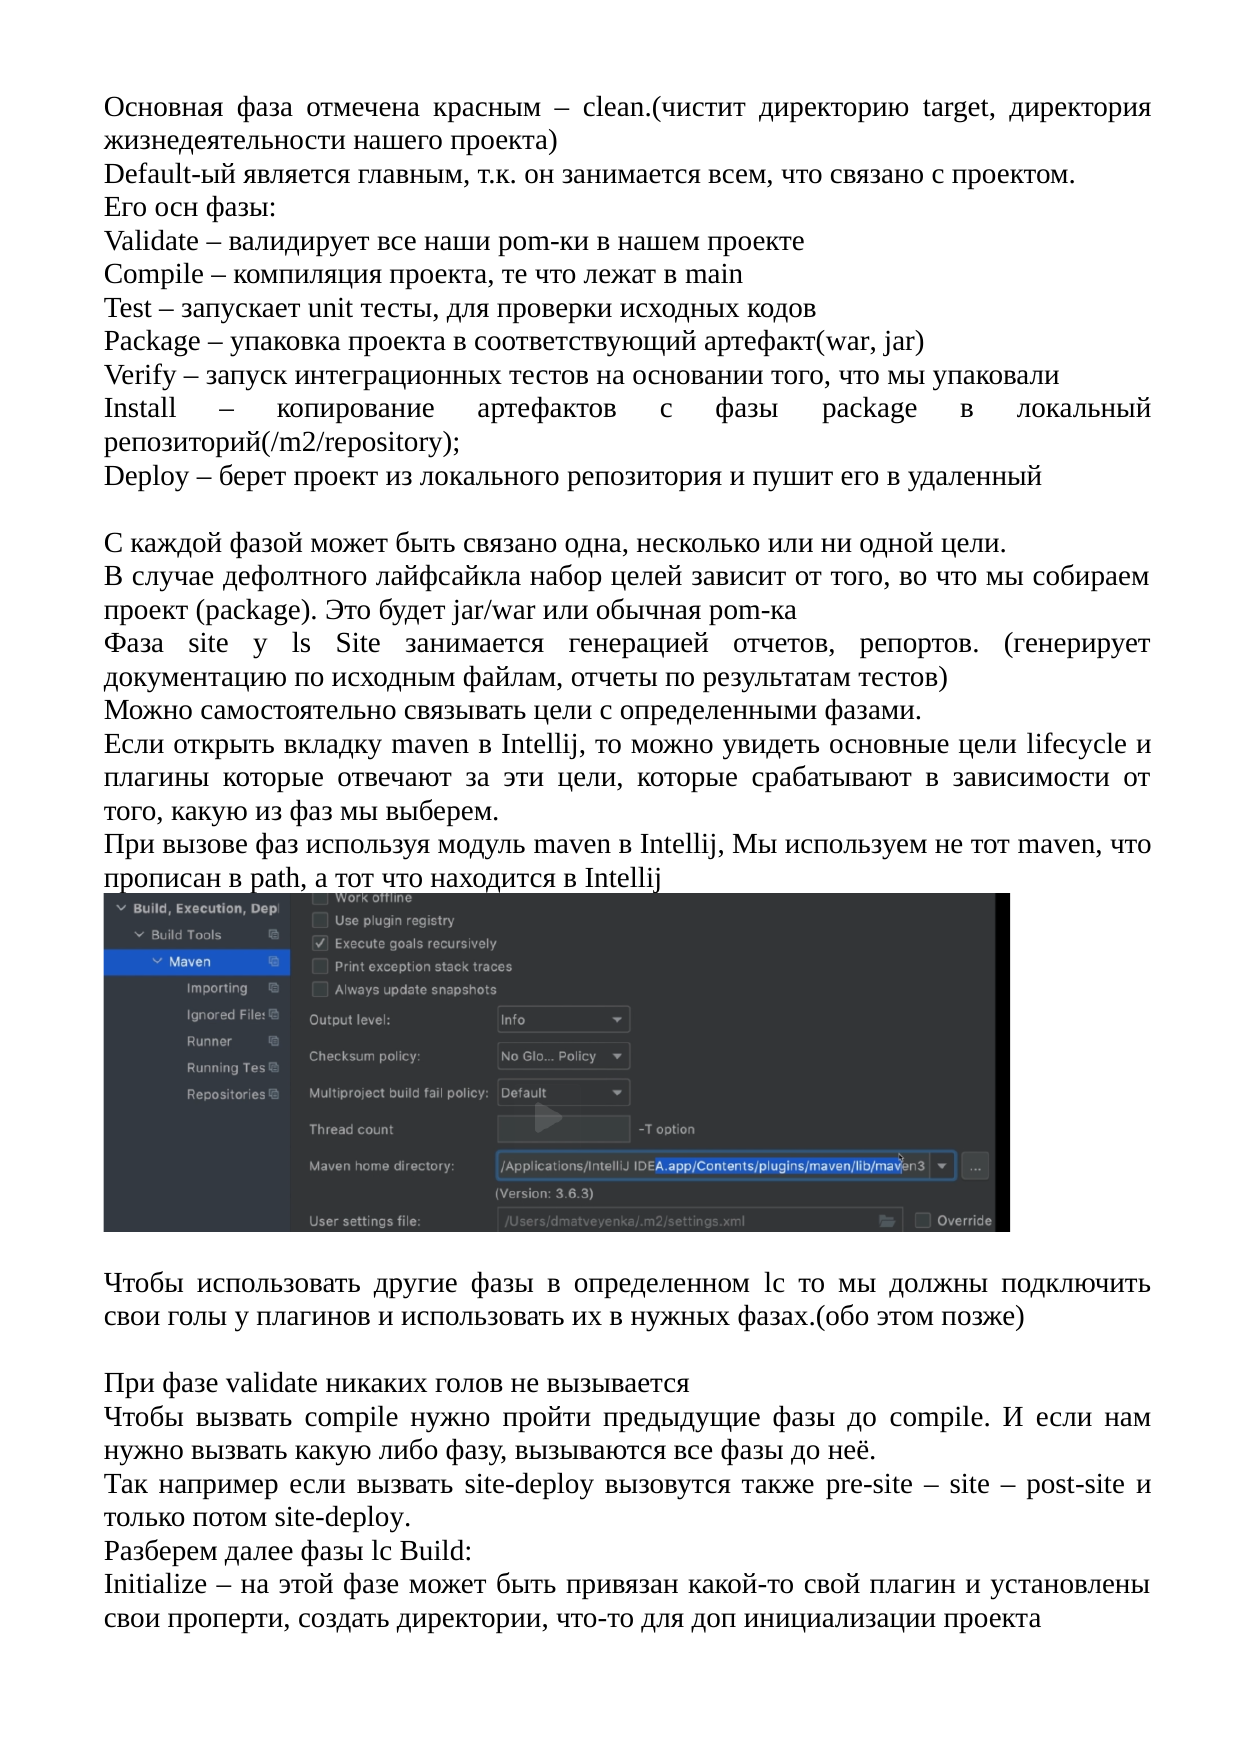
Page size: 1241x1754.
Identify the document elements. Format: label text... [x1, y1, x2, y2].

text Compile – компиляция проекта, те что лежат в main [103, 256, 1152, 290]
text Package – упаковка проекта в соответствующий артефакт(war, jar) [103, 323, 1152, 357]
text Фаза site у ls Site занимается генерацией отчетов, репортов. (генерирует документацию по исходным файлам, отчеты по результатам тестов) [103, 625, 1152, 692]
text Его осн фазы: [103, 189, 1152, 223]
text Если открыть вкладку maven в Intellij, то можно увидеть основные цели lifecycle и плагины которые отвечают за эти цели, которые срабатывают в зависимости от того, какую из фаз мы выберем. [103, 726, 1152, 827]
text Default-ый является главным, т.к. он занимается всем, что связано с проектом. [103, 156, 1152, 189]
text Deploy – берет проект из локального репозитория и пушит его в удаленный [103, 458, 1152, 491]
text Verify – запуск интеграционных тестов на основании того, что мы упаковали [103, 357, 1152, 391]
text С каждой фазой может быть связано одна, несколько или ни одной цели. [103, 525, 1152, 558]
text Можно самостоятельно связывать цели с определенными фазами. [103, 692, 1152, 726]
text Validate – валидирует все наши pom-ки в нашем проекте [103, 223, 1152, 256]
text Так например если вызвать site-deploy вызовутся также pre-site – site – post-site и только потом site-deploy. [103, 1466, 1152, 1533]
text При фазе validate никаких голов не вызывается [103, 1365, 1152, 1399]
text Install – копирование артефактов с фазы package в локальный репозиторий(/m2/repository); [103, 391, 1152, 458]
text Test – запускает unit тесты, для проверки исходных кодов [103, 290, 1152, 323]
text Разберем далее фазы lc Build: [103, 1533, 1152, 1567]
text В случае дефолтного лайфсайкла набор целей зависит от того, во что мы собираем проект (package). Это будет jar/war или обычная pom-ка [103, 558, 1152, 625]
picture [103, 893, 1011, 1232]
text Чтобы вызвать compile нужно пройти предыдущие фазы до compile. И если нам нужно вызвать какую либо фазу, вызываются все фазы до неё. [103, 1399, 1152, 1466]
text Чтобы использовать другие фазы в определенном lc то мы должны подключить свои голы у плагинов и использовать их в нужных фазах.(обо этом позже) [103, 1265, 1152, 1332]
text При вызове фаз используя модуль maven в Intellij, Мы используем не тот maven, что прописан в path, а тот что находится в Intellij [103, 827, 1152, 894]
text Основная фаза отмечена красным – clean.(чистит директорию target, директория жизнедеятельности нашего проекта) [103, 89, 1152, 156]
text Initialize – на этой фазе может быть привязан какой-то свой плагин и установлены свои проперти, создать директории, что-то для доп инициализации проекта [103, 1567, 1152, 1634]
